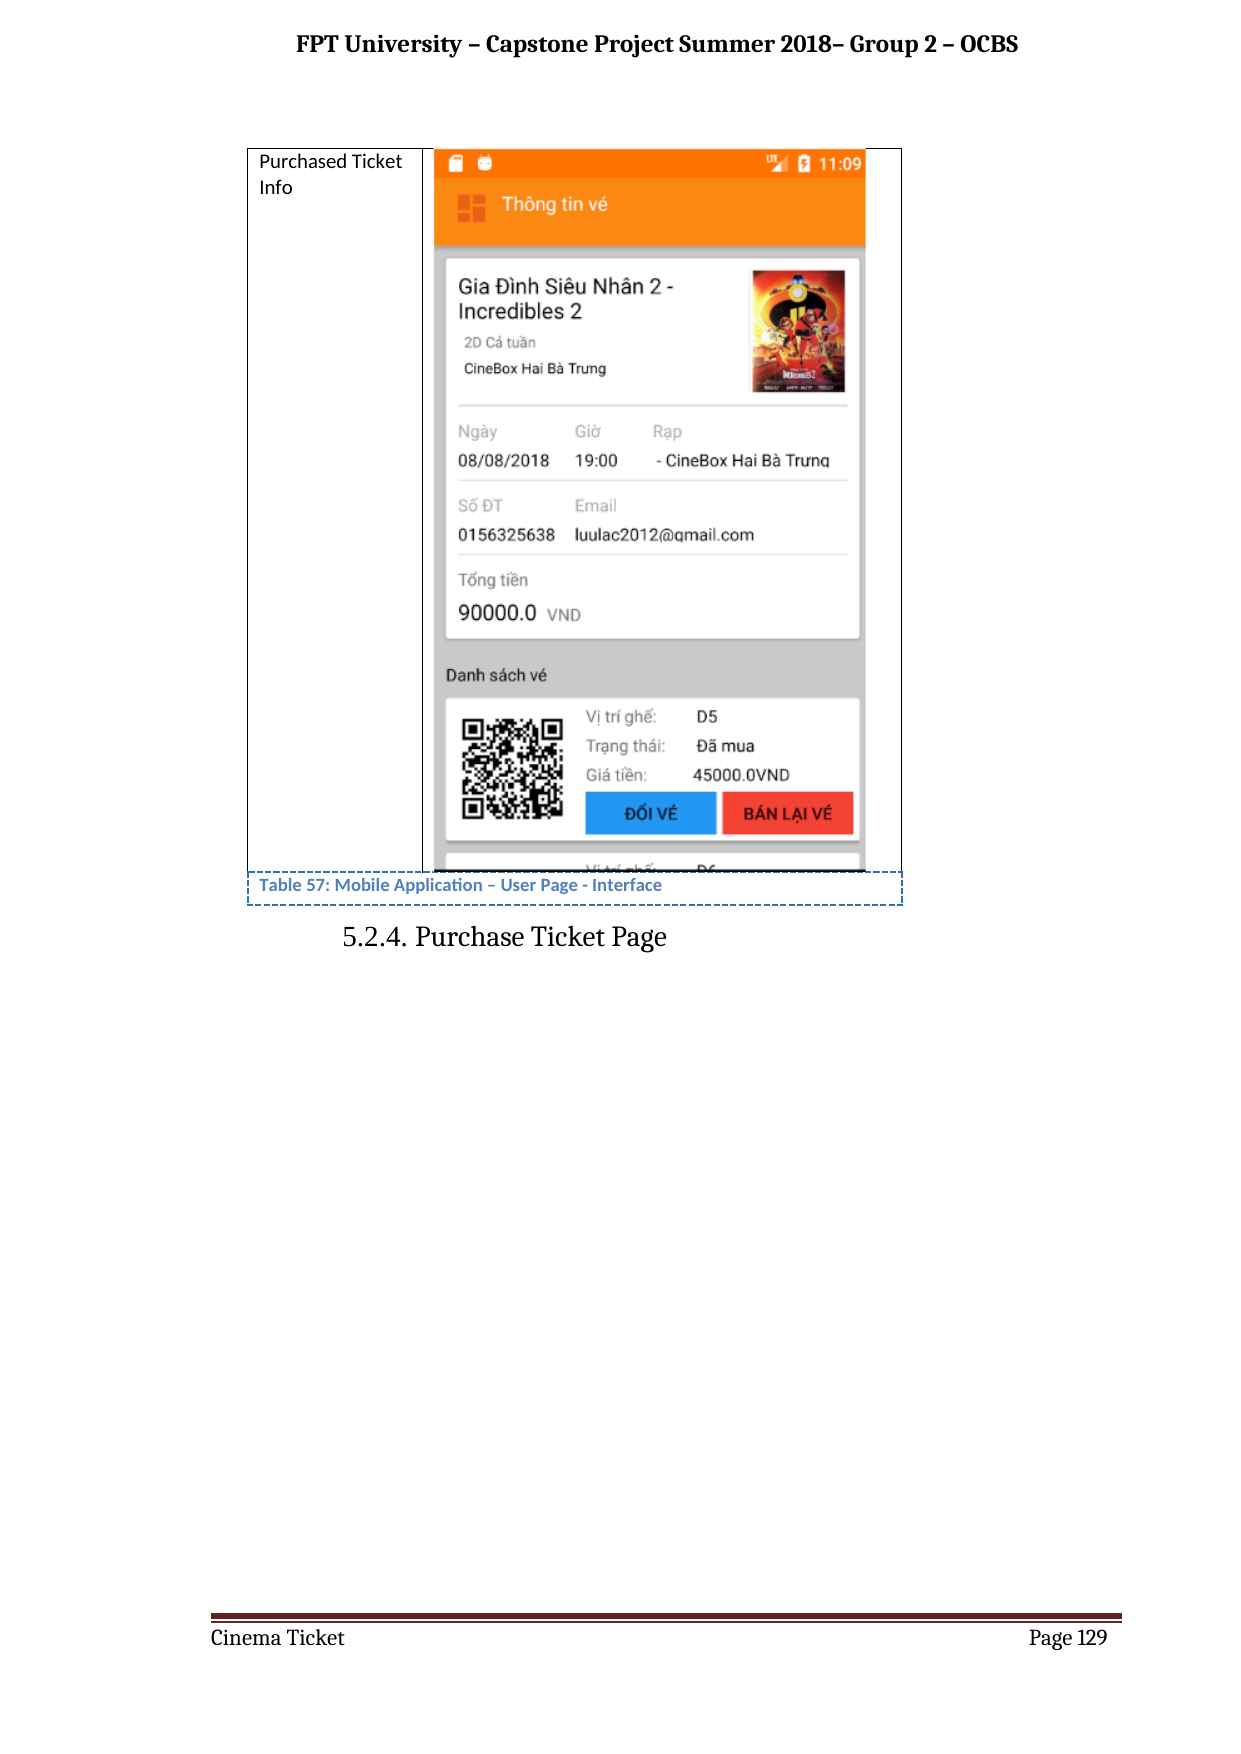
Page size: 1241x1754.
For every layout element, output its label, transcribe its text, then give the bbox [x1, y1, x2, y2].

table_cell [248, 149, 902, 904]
text Purchase Ticket Page [342, 919, 1122, 953]
picture [433, 148, 866, 872]
